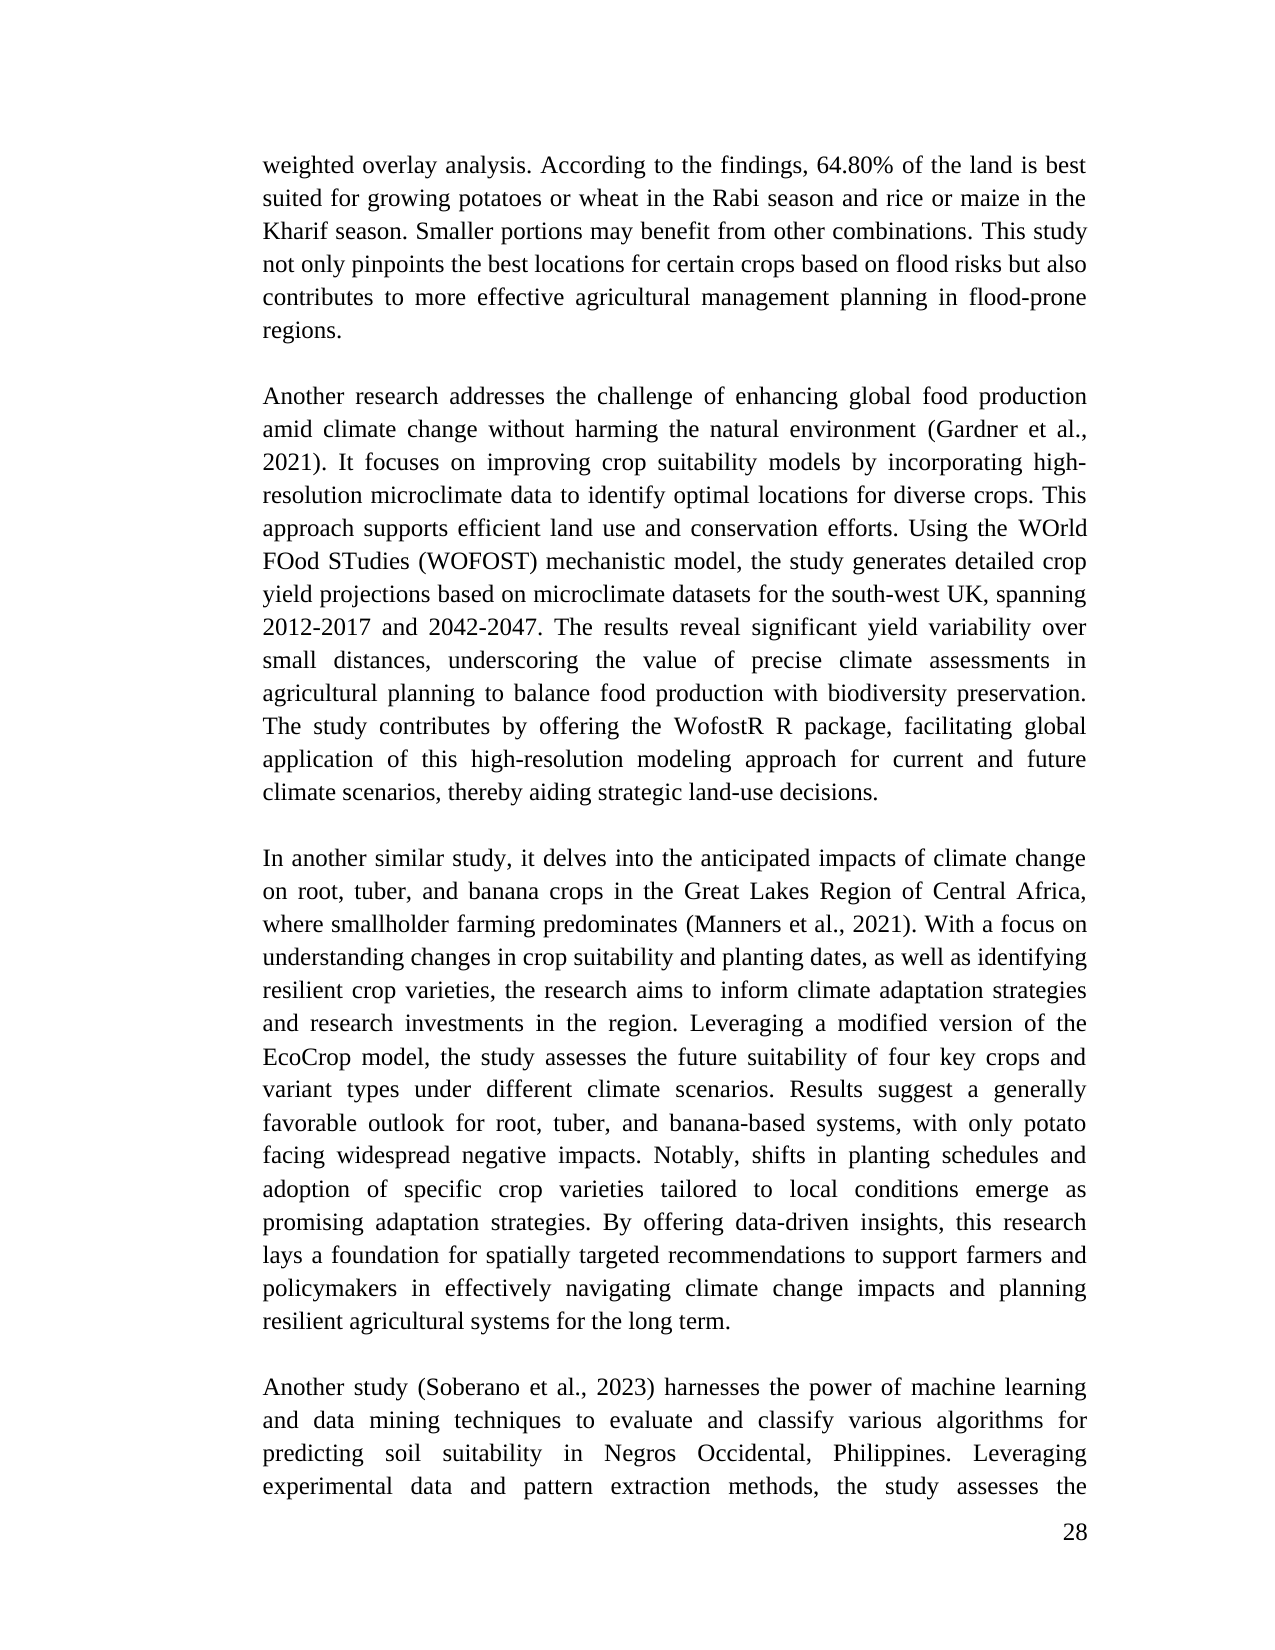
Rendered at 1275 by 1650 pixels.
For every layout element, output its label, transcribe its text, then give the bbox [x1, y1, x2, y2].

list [262, 150, 1087, 344]
list In another similar study, it delves into the anticipated impacts of climate change on root, tuber, and banana crops in the Great Lakes Region of Central Africa, where smallholder farming predominates . With a focus on understanding changes in crop suitability and planting dates, as well as identifying resilient crop varieties, the research aims to inform climate adaptation strategies and research investments in the region. Leveraging a modified version of the EcoCrop model, the study assesses the future suitability of four key crops and variant types under different climate scenarios. Results suggest a generally favorable outlook for root, tuber, and banana-based systems, with only potato facing widespread negative impacts. Notably, shifts in planting schedules and adoption of specific crop varieties tailored to local conditions emerge as promising adaptation strategies. By offering data-driven insights, this research lays a foundation for spatially targeted recommendations to support farmers and policymakers in effectively navigating climate change impacts and planning resilient agricultural systems for the long term. [262, 843, 1087, 1334]
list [262, 1372, 1087, 1499]
list Another research addresses the challenge of enhancing global food production amid climate change without harming the natural environment . It focuses on improving crop suitability models by incorporating high-resolution microclimate data to identify optimal locations for diverse crops. This approach supports efficient land use and conservation efforts. Using the WOrld FOod STudies (WOFOST) mechanistic model, the study generates detailed crop yield projections based on microclimate datasets for the south-west UK, spanning 2012-2017 and 2042-2047. The results reveal significant yield variability over small distances, underscoring the value of precise climate assessments in agricultural planning to balance food production with biodiversity preservation. The study contributes by offering the WofostR R package, facilitating global application of this high-resolution modeling approach for current and future climate scenarios, thereby aiding strategic land-use decisions. [262, 381, 1087, 806]
